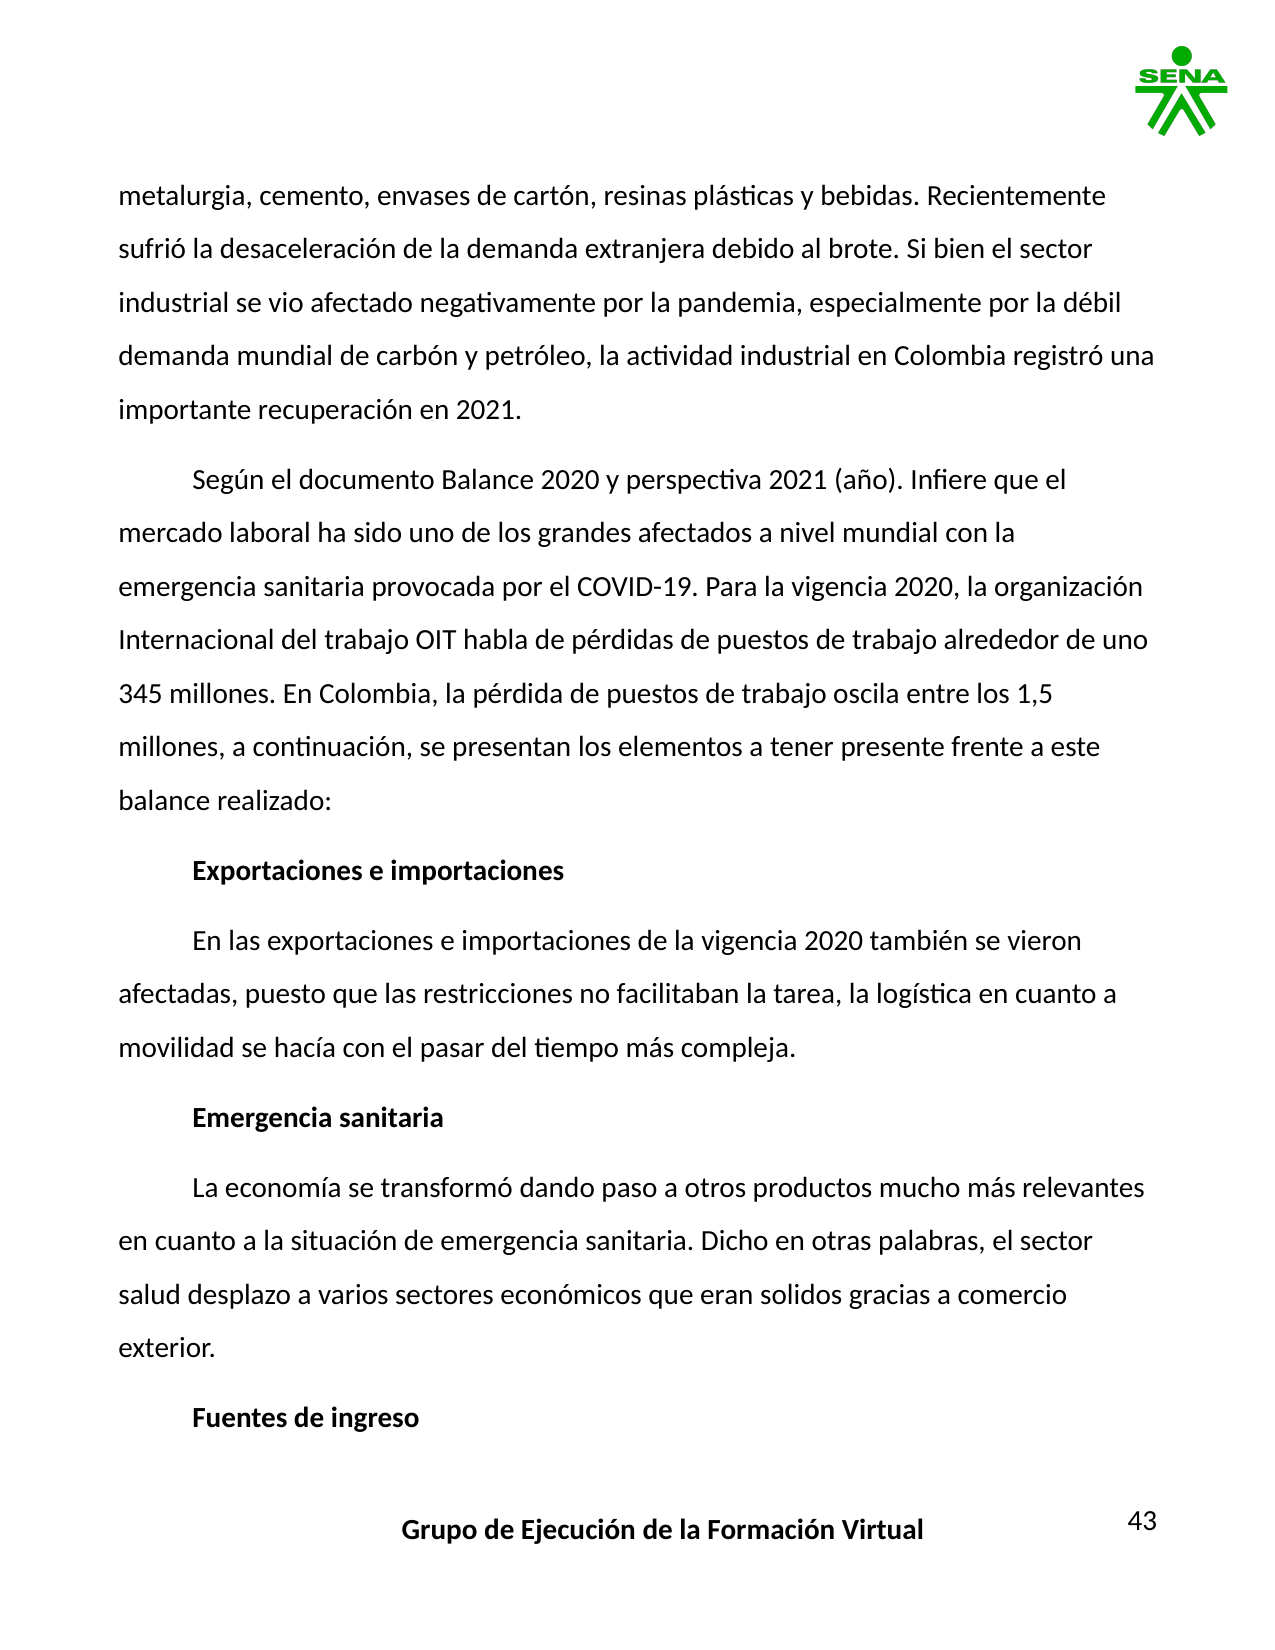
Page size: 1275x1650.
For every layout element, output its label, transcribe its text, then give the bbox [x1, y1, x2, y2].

picture [1135, 46, 1228, 136]
text Según el documento Balance 2020 y perspectiva 2021 (año). Infiere que el mercado laboral ha sido uno de los grandes afectados a nivel mundial con la emergencia sanitaria provocada por el COVID-19. Para la vigencia 2020, la organización Internacional del trabajo OIT habla de pérdidas de puestos de trabajo alrededor de uno 345 millones. En Colombia, la pérdida de puestos de trabajo oscila entre los 1,5 millones, a continuación, se presentan los elementos a tener presente frente a este balance realizado: [118, 461, 1157, 817]
text La economía se transformó dando paso a otros productos mucho más relevantes en cuanto a la situación de emergencia sanitaria. Dicho en otras palabras, el sector salud desplazo a varios sectores económicos que eran solidos gracias a comercio exterior. [118, 1169, 1157, 1365]
text En las exportaciones e importaciones de la vigencia 2020 también se vieron afectadas, puesto que las restricciones no facilitaban la tarea, la logística en cuanto a movilidad se hacía con el pasar del tiempo más compleja. [118, 922, 1157, 1064]
text Exportaciones e importaciones [118, 852, 1157, 887]
text Emergencia sanitaria [118, 1099, 1157, 1134]
text Fuentes de ingreso [118, 1399, 1157, 1435]
